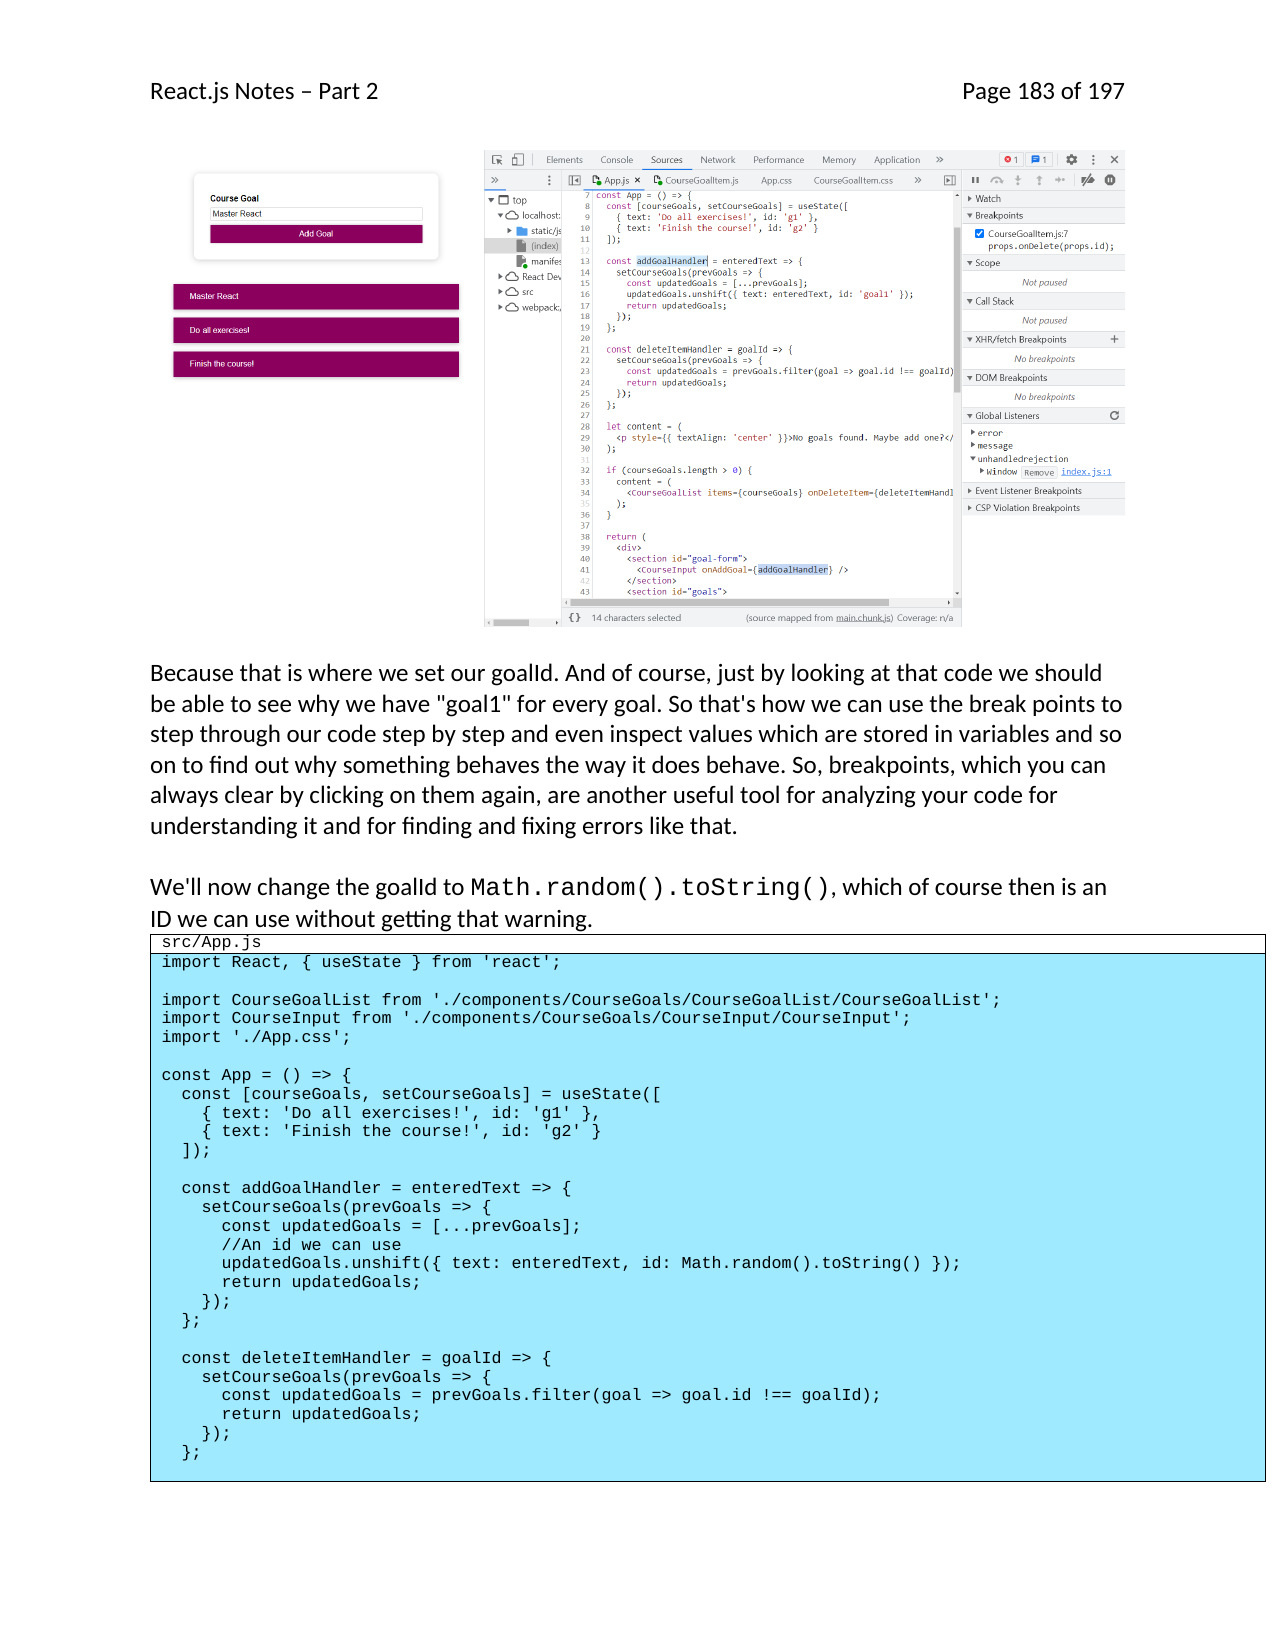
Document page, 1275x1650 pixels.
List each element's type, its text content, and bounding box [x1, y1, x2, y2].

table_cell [151, 954, 1265, 1481]
table_header src/App.js [151, 935, 1265, 953]
text We'll now change the goalId to Math.random().toString(), which of course then is an ID we can use without getting that warning. [150, 871, 1125, 933]
text Because that is where we set our goalId. And of course, just by looking at that code we should be able to see why we have "goal1" for every goal. So that's how we can use the break points to step through our code step by step and even inspect values which are stored in variables and so on to find out why something behaves the way it does behave. So, breakpoints, which you can always clear by clicking on them again, are another useful tool for analyzing your code for understanding it and for finding and fixing errors like that. [150, 657, 1125, 841]
picture [150, 150, 1125, 627]
